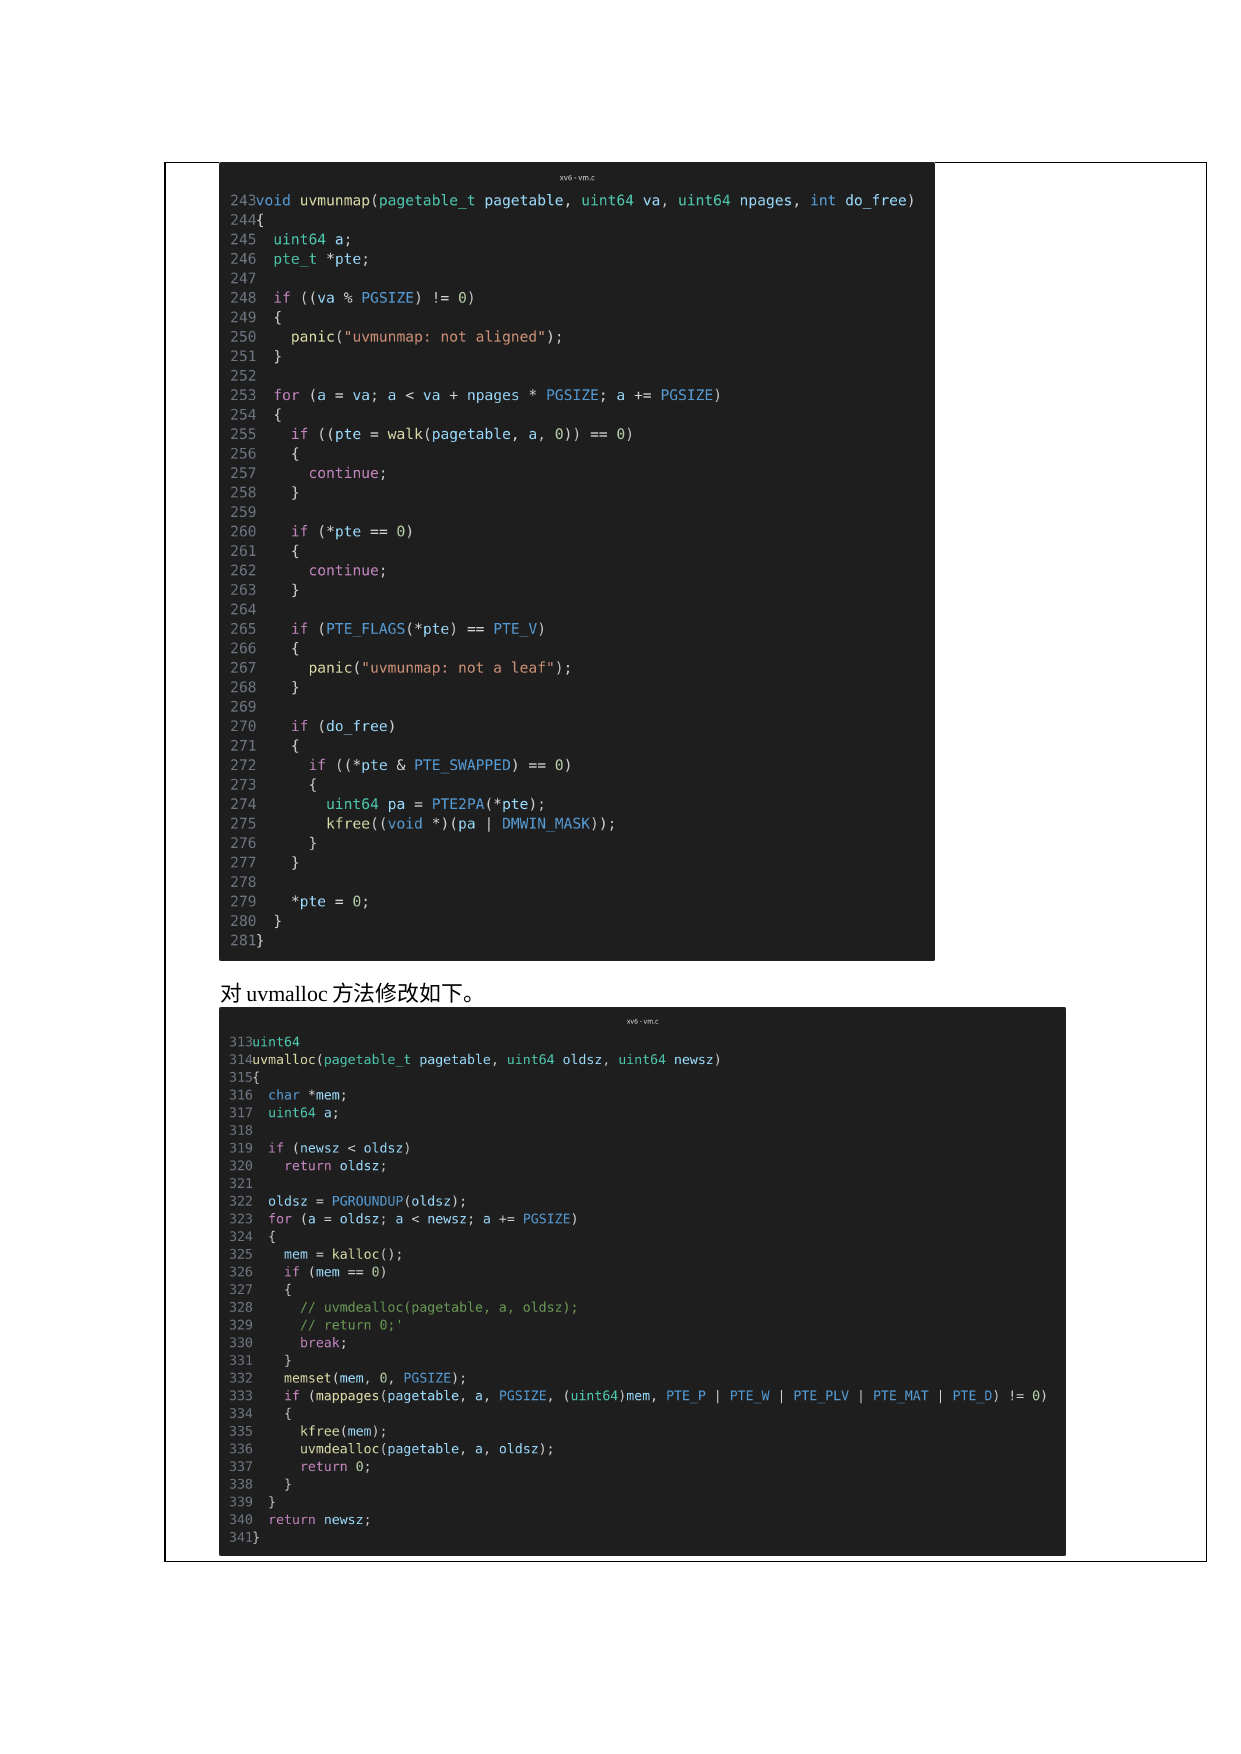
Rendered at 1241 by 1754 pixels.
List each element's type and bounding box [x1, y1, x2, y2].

table_header [166, 163, 1206, 1561]
picture [219, 1007, 1066, 1556]
picture [219, 162, 935, 961]
